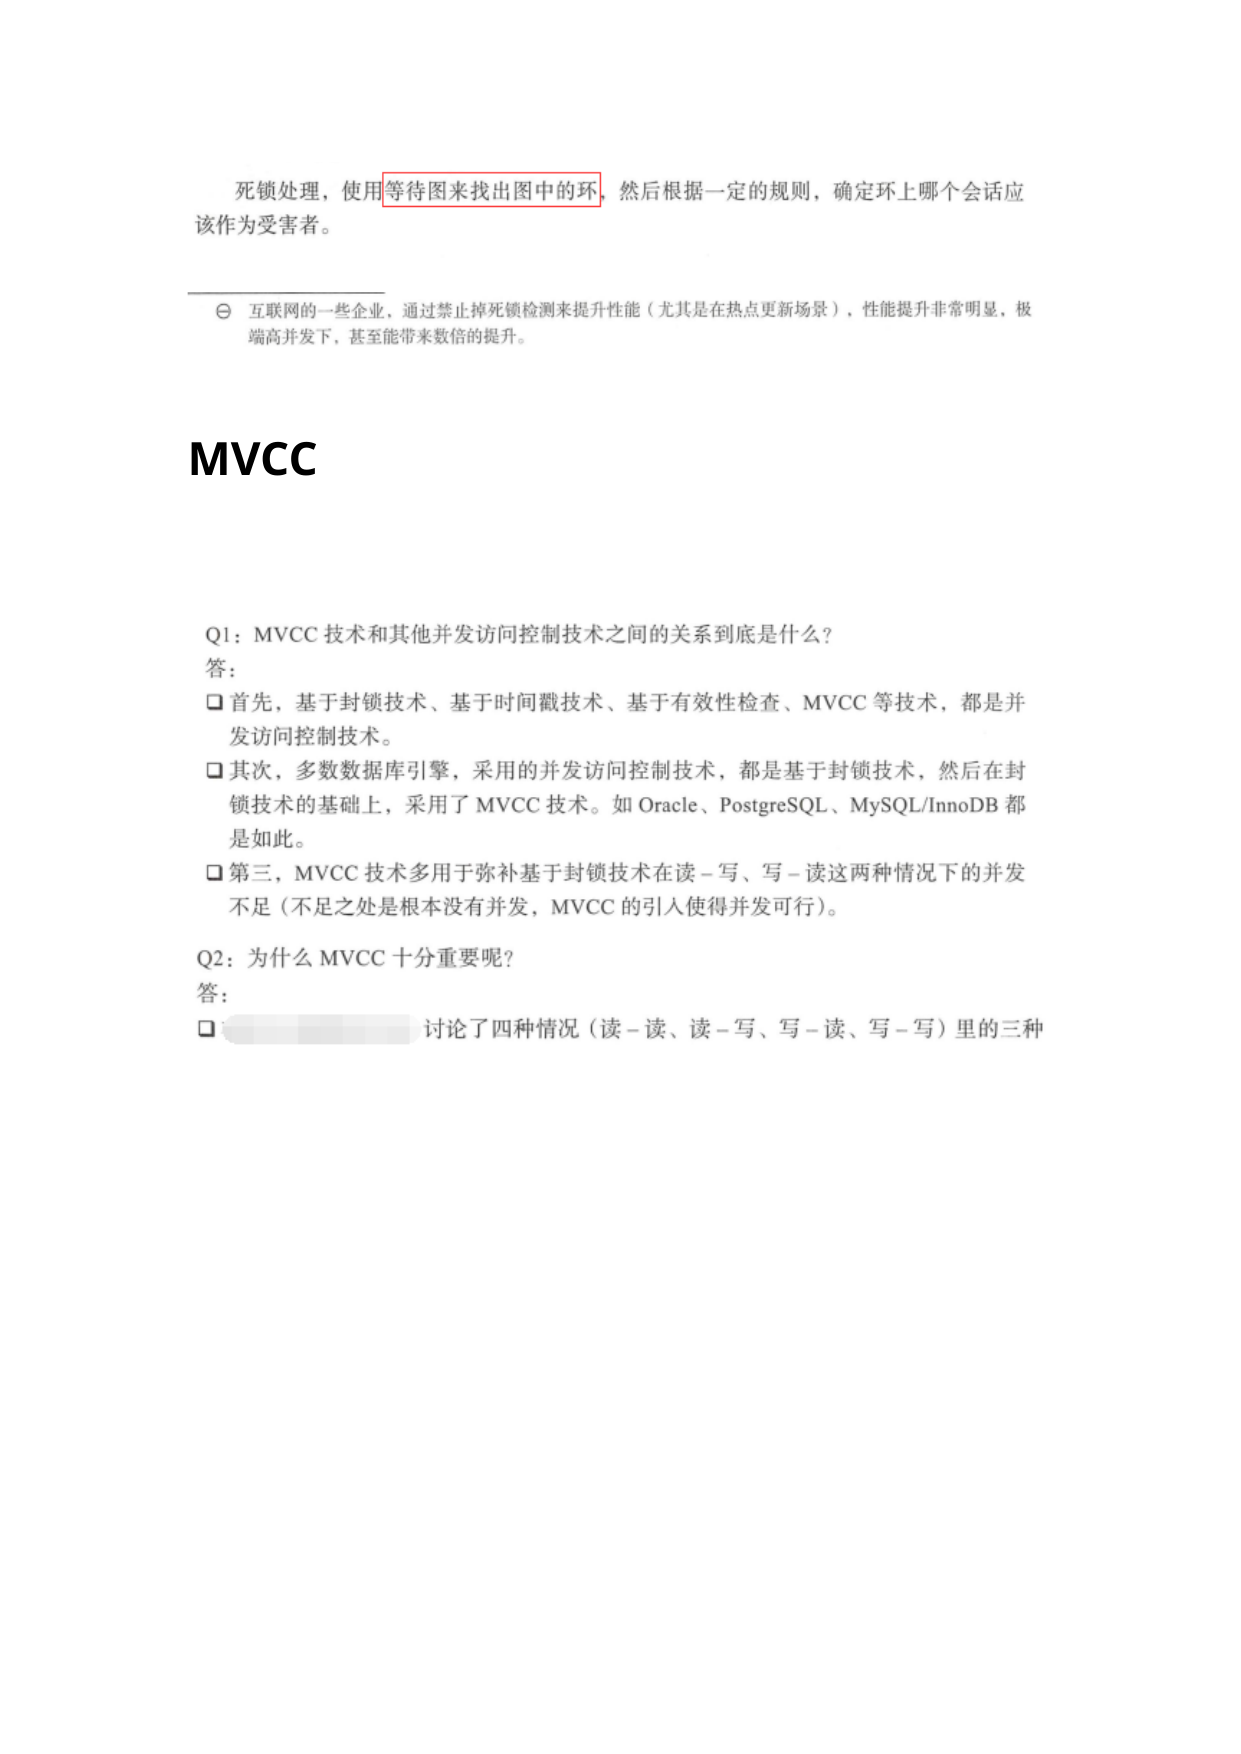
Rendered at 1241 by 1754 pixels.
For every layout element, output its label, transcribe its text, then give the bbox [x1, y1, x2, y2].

subtitle MVCC [187, 425, 1053, 490]
picture [187, 937, 1053, 1055]
picture [187, 612, 1053, 924]
picture [187, 292, 1053, 365]
picture [187, 162, 1053, 265]
